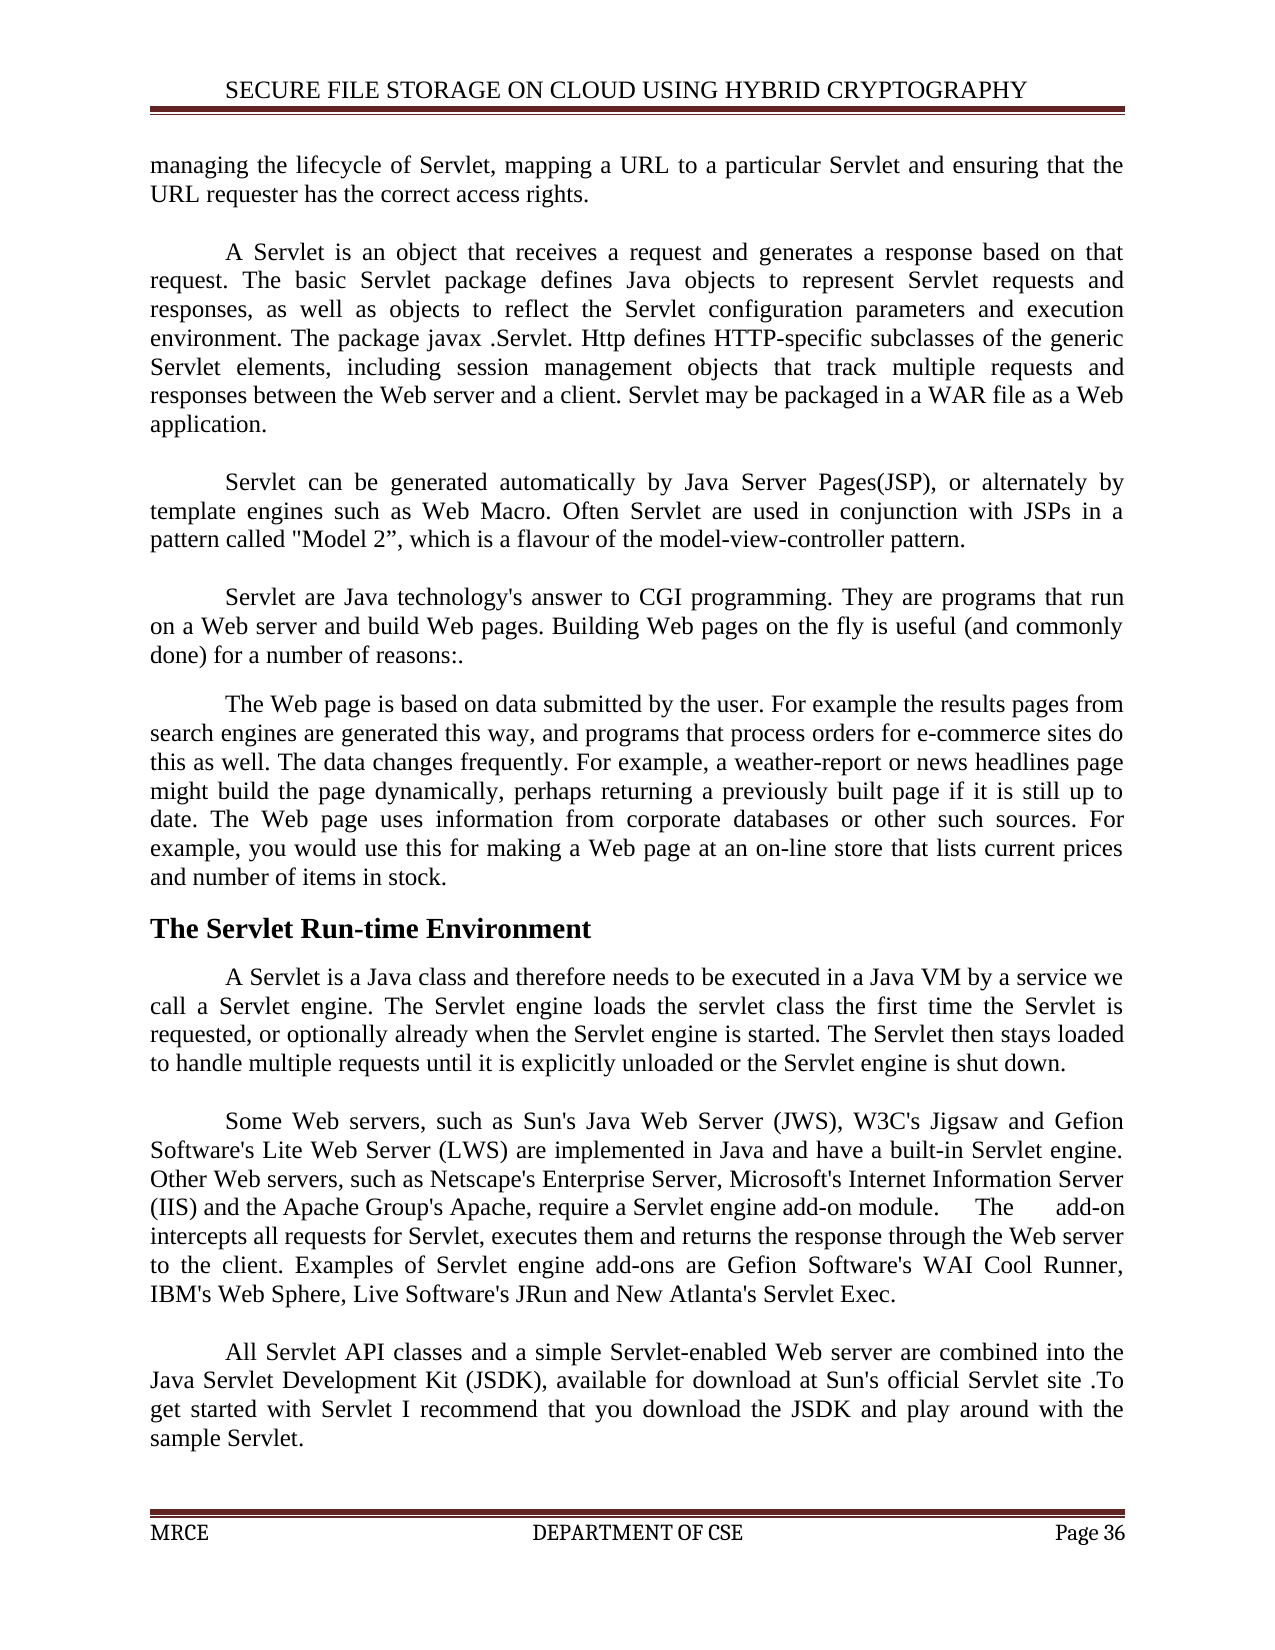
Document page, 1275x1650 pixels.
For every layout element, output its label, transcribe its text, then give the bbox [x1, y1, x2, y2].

text Servlet can be generated automatically by Java Server Pages(JSP), or alternately by template engines such as Web Macro. Often Servlet are used in conjunction with JSPs in a pattern called "Model 2”, which is a flavour of the model-view-controller pattern. [150, 467, 1125, 553]
text Servlet are Java technology's answer to CGI programming. They are programs that run on a Web server and build Web pages. Building Web pages on the fly is useful (and commonly done) for a number of reasons:. [150, 582, 1125, 669]
text The Web page is based on data submitted by the user. For example the results pages from search engines are generated this way, and programs that process orders for e-commerce sites do this as well. The data changes frequently. For example, a weather-report or news headlines page might build the page dynamically, perhaps returning a previously built page if it is still up to date. The Web page uses information from corporate databases or other such sources. For example, you would use this for making a Web page at an on-line store that lists current prices and number of items in stock. [150, 689, 1125, 891]
text A Servlet is an object that receives a request and generates a response based on that request. The basic Servlet package defines Java objects to represent Servlet requests and responses, as well as objects to reflect the Servlet configuration parameters and execution environment. The package javax .Servlet. Http defines HTTP-specific subclasses of the generic Servlet elements, including session management objects that track multiple requests and responses between the Web server and a client. Servlet may be packaged in a WAR file as a Web application. [150, 237, 1125, 438]
text Some Web servers, such as Sun's Java Web Server (JWS), W3C's Jigsaw and Gefion Software's Lite Web Server (LWS) are implemented in Java and have a built-in Servlet engine. Other Web servers, such as Netscape's Enterprise Server, Microsoft's Internet Information Server (IIS) and the Apache Group's Apache, require a Servlet engine add-on module. The add-on intercepts all requests for Servlet, executes them and returns the response through the Web server to the client. Examples of Servlet engine add-ons are Gefion Software's WAI Cool Runner, IBM's Web Sphere, Live Software's JRun and New Atlanta's Servlet Exec. [150, 1106, 1125, 1307]
subtitle The Servlet Run-time Environment [150, 912, 1125, 945]
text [150, 150, 1125, 207]
text All Servlet API classes and a simple Servlet-enabled Web server are combined into the Java Servlet Development Kit (JSDK), available for download at Sun's official Servlet site .To get started with Servlet I recommend that you download the JSDK and play around with the sample Servlet. [150, 1337, 1125, 1452]
text A Servlet is a Java class and therefore needs to be executed in a Java VM by a service we call a Servlet engine. The Servlet engine loads the servlet class the first time the Servlet is requested, or optionally already when the Servlet engine is started. The Servlet then stays loaded to handle multiple requests until it is explicitly unloaded or the Servlet engine is shut down. [150, 962, 1125, 1077]
